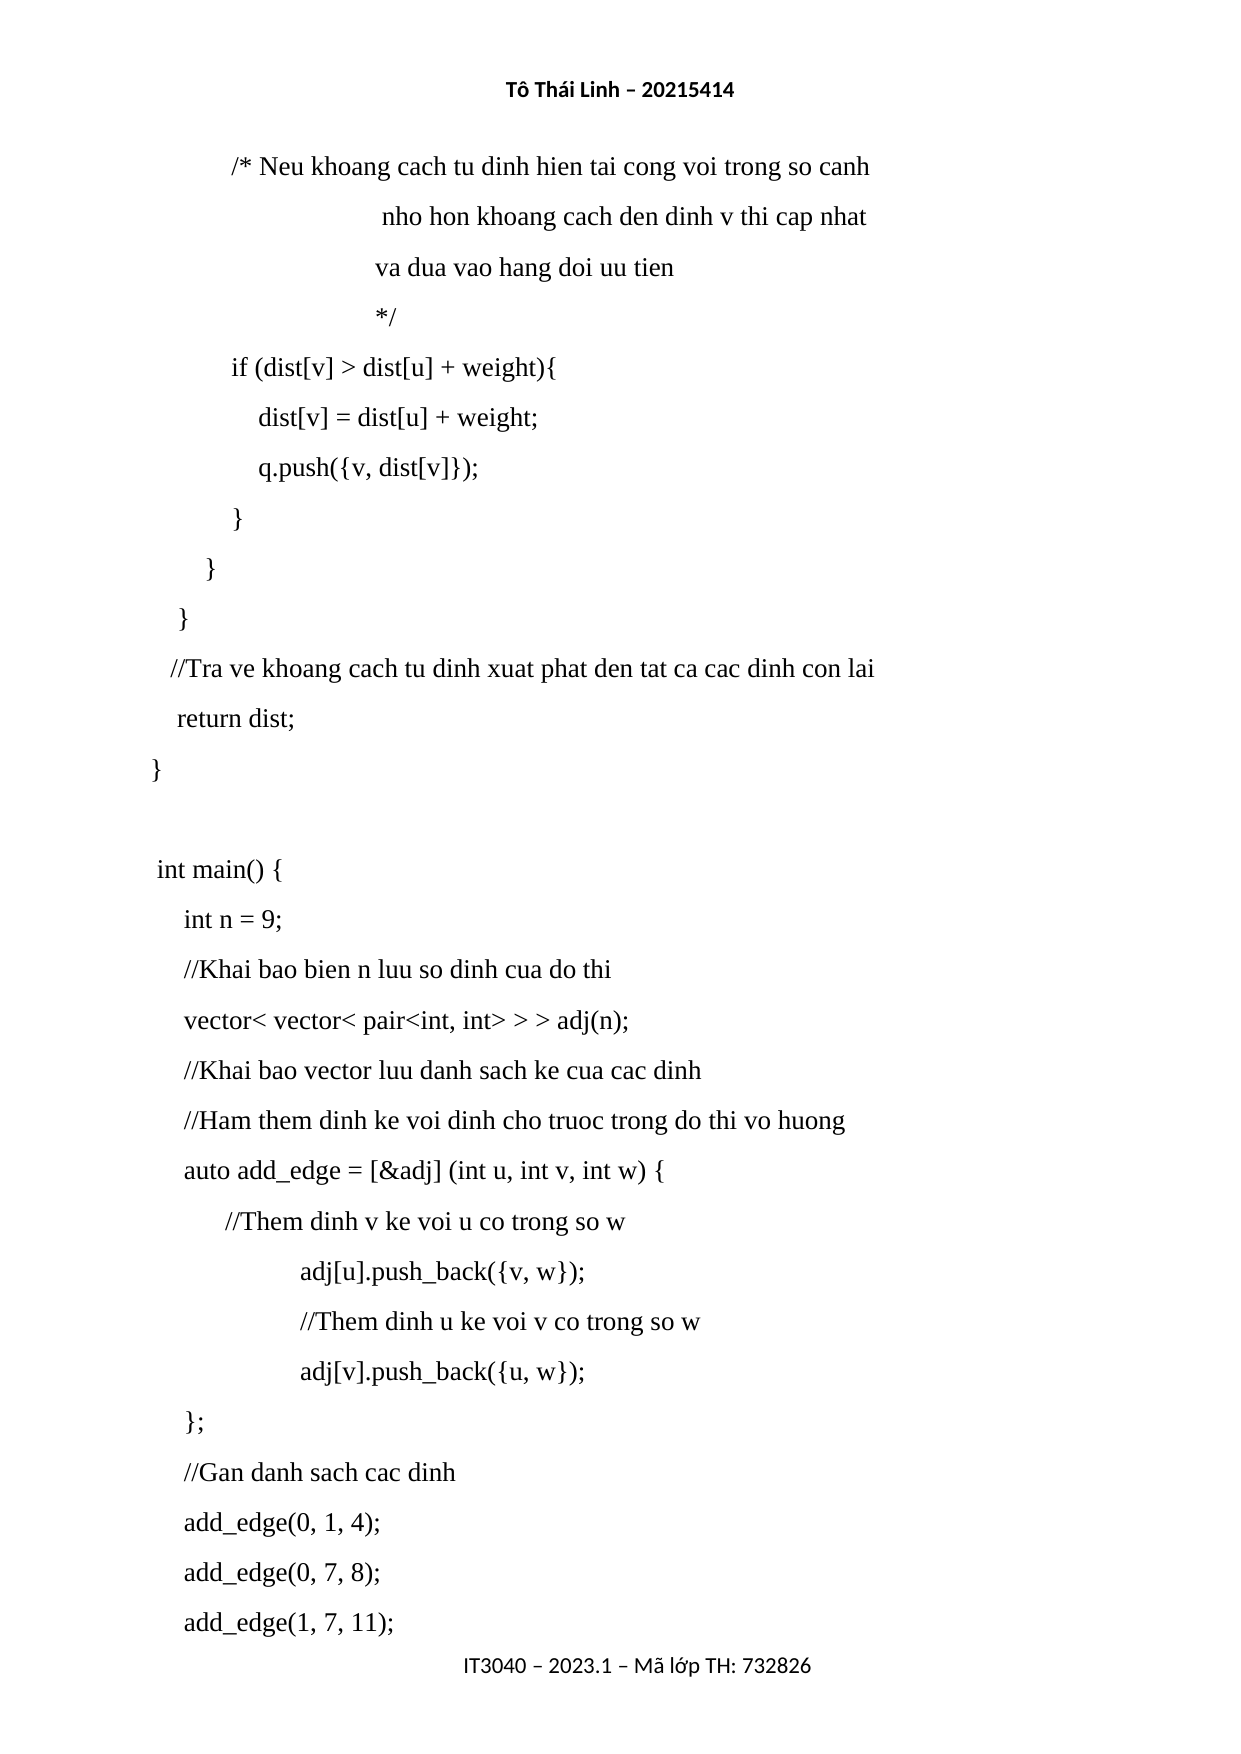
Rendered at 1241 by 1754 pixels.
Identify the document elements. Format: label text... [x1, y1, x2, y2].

text //Tra ve khoang cach tu dinh xuat phat den tat ca cac dinh con lai [150, 652, 1090, 683]
text int n = 9; [150, 903, 1090, 934]
text }; [150, 1406, 1090, 1437]
text if (dist[v] > dist[u] + weight){ [150, 351, 1090, 382]
text */ [150, 301, 1090, 332]
text /* Neu khoang cach tu dinh hien tai cong voi trong so canh [150, 150, 1090, 181]
text //Khai bao bien n luu so dinh cua do thi [150, 954, 1090, 985]
text auto add_edge = [&adj] (int u, int v, int w) { [150, 1154, 1090, 1186]
text //Them dinh u ke voi v co trong so w [150, 1305, 1090, 1336]
text //Khai bao vector luu danh sach ke cua cac dinh [150, 1054, 1090, 1085]
text va dua vao hang doi uu tien [150, 251, 1090, 282]
text } [150, 502, 1090, 533]
text adj[u].push_back({v, w}); [150, 1255, 1090, 1286]
text add_edge(1, 7, 11); [150, 1606, 1090, 1637]
text add_edge(0, 1, 4); [150, 1506, 1090, 1537]
text add_edge(0, 7, 8); [150, 1556, 1090, 1587]
text } [150, 552, 1090, 583]
text return dist; [150, 703, 1090, 734]
text //Ham them dinh ke voi dinh cho truoc trong do thi vo huong [150, 1104, 1090, 1135]
text } [150, 602, 1090, 633]
text int main() { [150, 853, 1090, 884]
text } [150, 753, 1090, 784]
text //Them dinh v ke voi u co trong so w [150, 1205, 1090, 1236]
text nho hon khoang cach den dinh v thi cap nhat [150, 201, 1090, 232]
text q.push({v, dist[v]}); [150, 452, 1090, 483]
text adj[v].push_back({u, w}); [150, 1355, 1090, 1386]
text dist[v] = dist[u] + weight; [150, 401, 1090, 432]
text vector< vector< pair<int, int> > > adj(n); [150, 1004, 1090, 1035]
text //Gan danh sach cac dinh [150, 1456, 1090, 1487]
